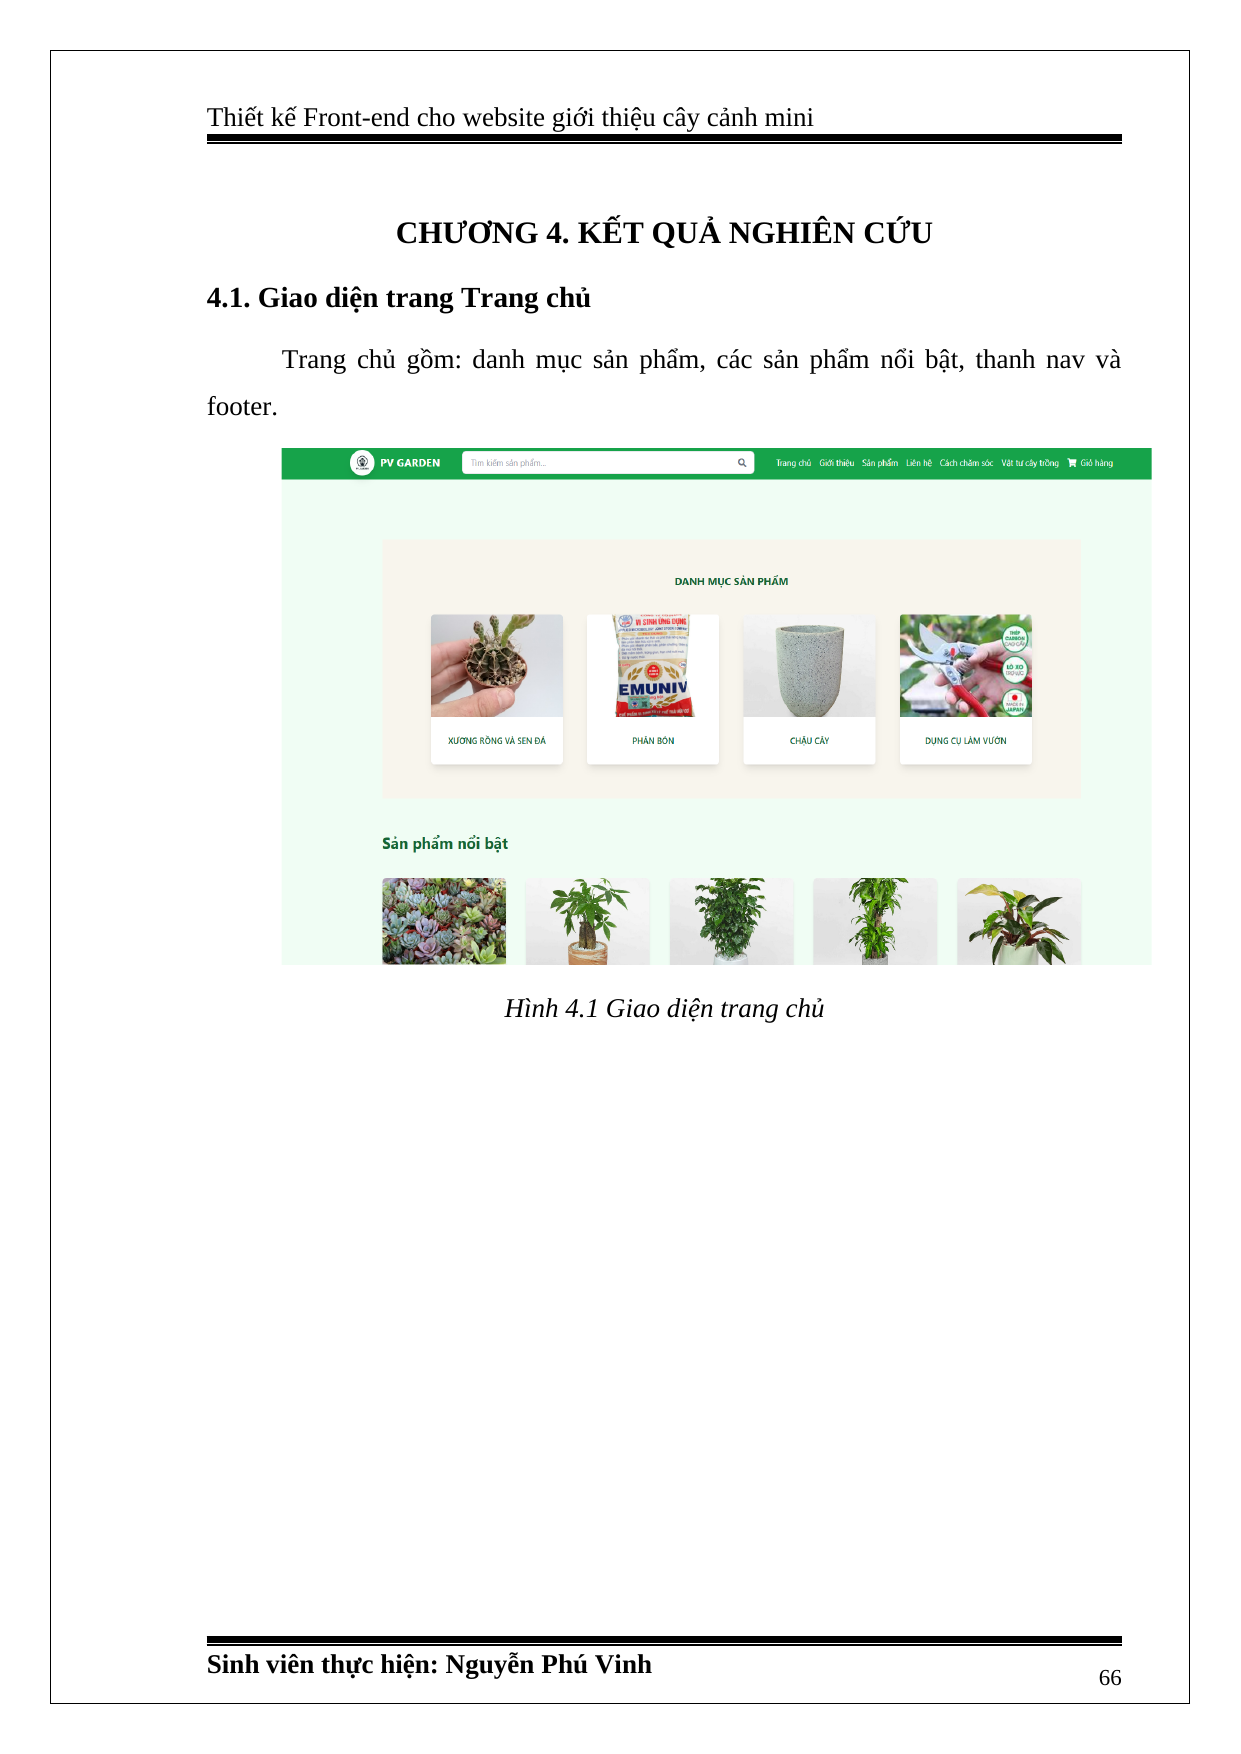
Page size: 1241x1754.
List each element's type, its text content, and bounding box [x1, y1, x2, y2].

text Trang chủ gồm: danh mục sản phẩm, các sản phẩm nổi bật, thanh nav và footer. [207, 343, 1122, 421]
picture [281, 448, 1152, 965]
text Hình 4.1 Giao diện trang chủ [207, 992, 1122, 1023]
subtitle KẾT QUẢ NGHIÊN CỨU [207, 214, 1122, 250]
subtitle Giao diện trang Trang chủ [207, 280, 1122, 314]
